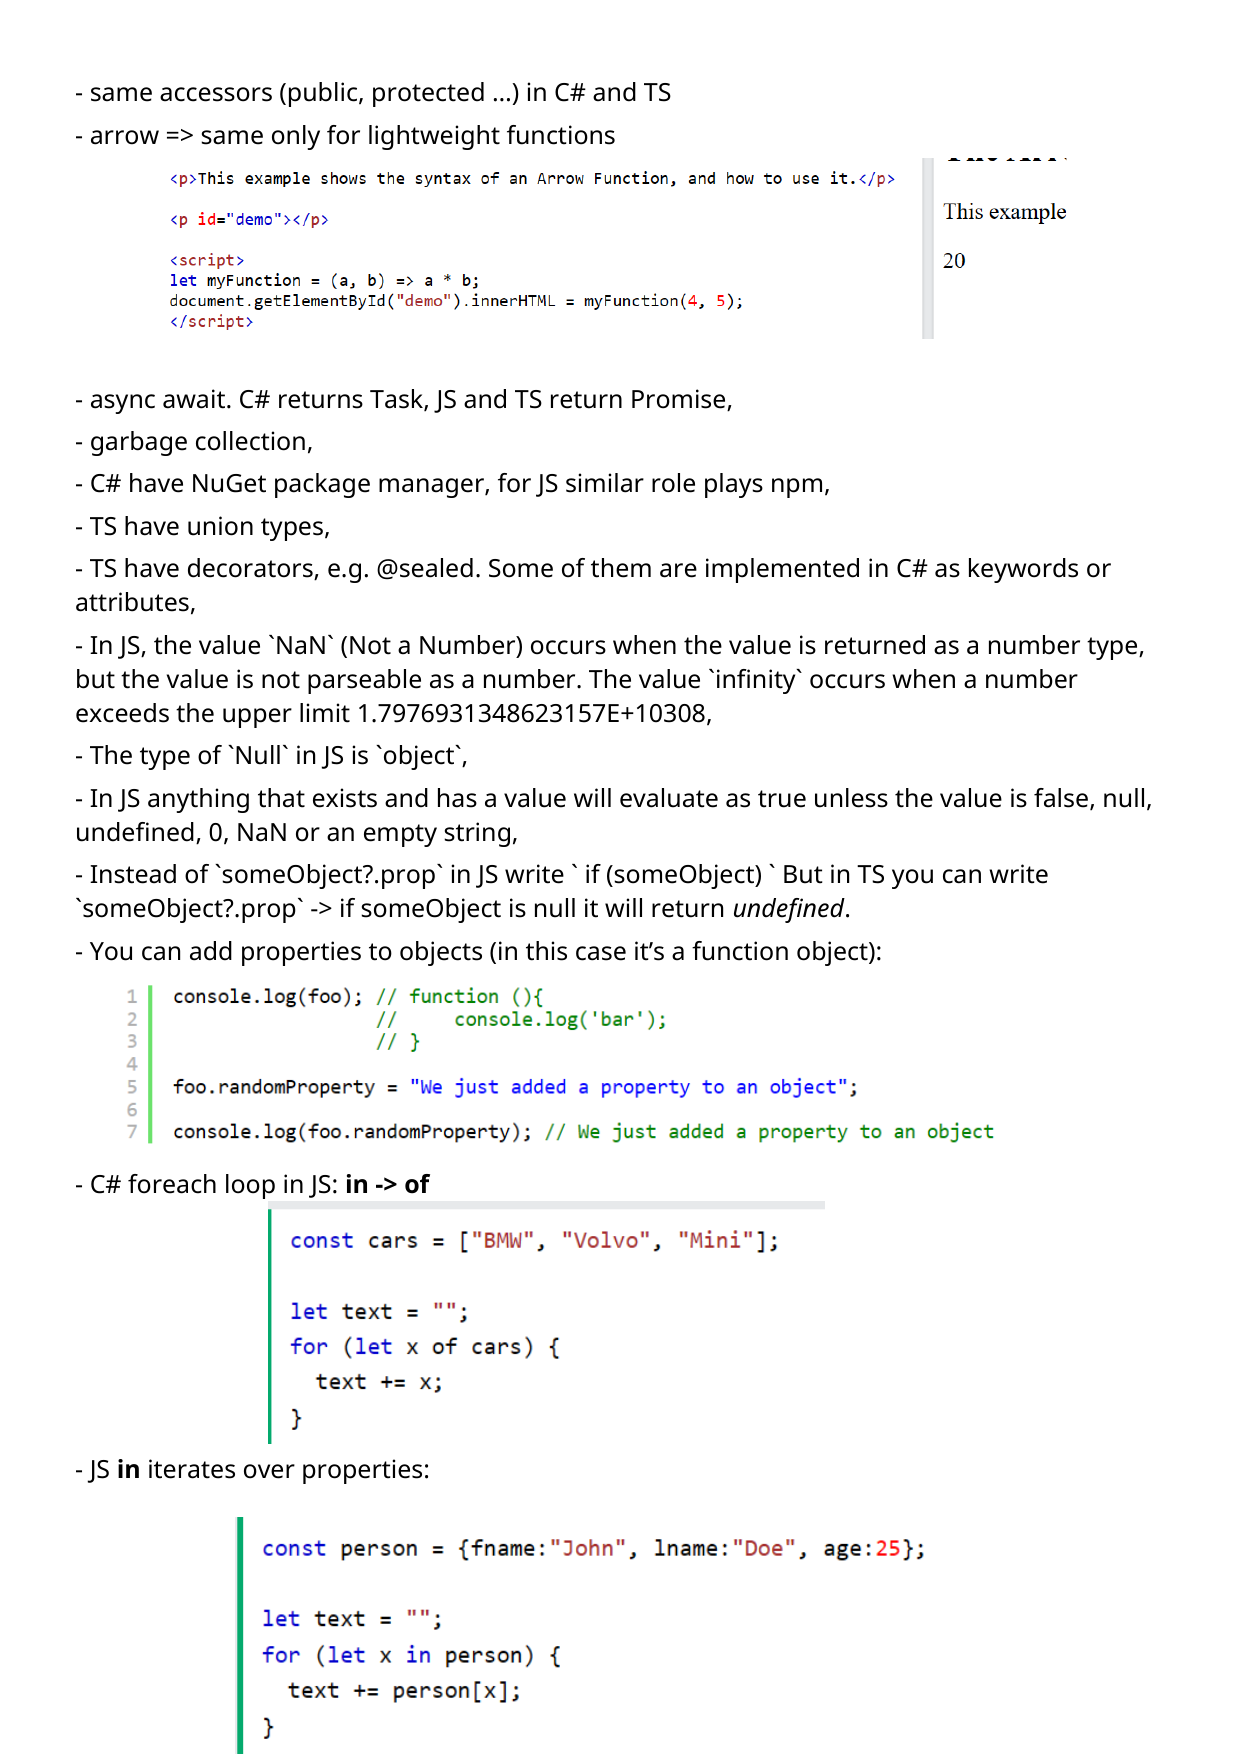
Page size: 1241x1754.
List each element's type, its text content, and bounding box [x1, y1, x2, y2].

text - garbage collection, [75, 424, 1165, 458]
text - same accessors (public, protected …) in C# and TS [75, 75, 1165, 109]
text - The type of `Null` in JS is `object`, [75, 738, 1165, 772]
text - Instead of `someObject?.prop` in JS write ` if (someObject) ` But in TS you can write `someObject?.prop` -> if someObject is null it will return undefined. [75, 857, 1165, 925]
text - TS have decorators, e.g. @sealed. Some of them are implemented in C# as keywords or attributes, [75, 551, 1165, 619]
text - async await. C# returns Task, JS and TS return Promise, [75, 381, 1165, 415]
picture [235, 1517, 968, 1754]
picture [113, 976, 1080, 1159]
picture [268, 1201, 825, 1444]
text - In JS anything that exists and has a value will evaluate as true unless the value is false, null, undefined, 0, NaN or an empty string, [75, 780, 1165, 848]
text - You can add properties to objects (in this case it’s a function object): [75, 933, 1165, 967]
text - TS have union types, [75, 508, 1165, 543]
text - C# have NuGet package manager, for JS similar role plays npm, [75, 466, 1165, 500]
text - In JS, the value `NaN` (Not a Number) occurs when the value is returned as a number type, but the value is not parseable as a number. The value `infinity` occurs when a number exceeds the upper limit 1.7976931348623157E+10308, [75, 627, 1165, 729]
picture [160, 158, 1067, 339]
